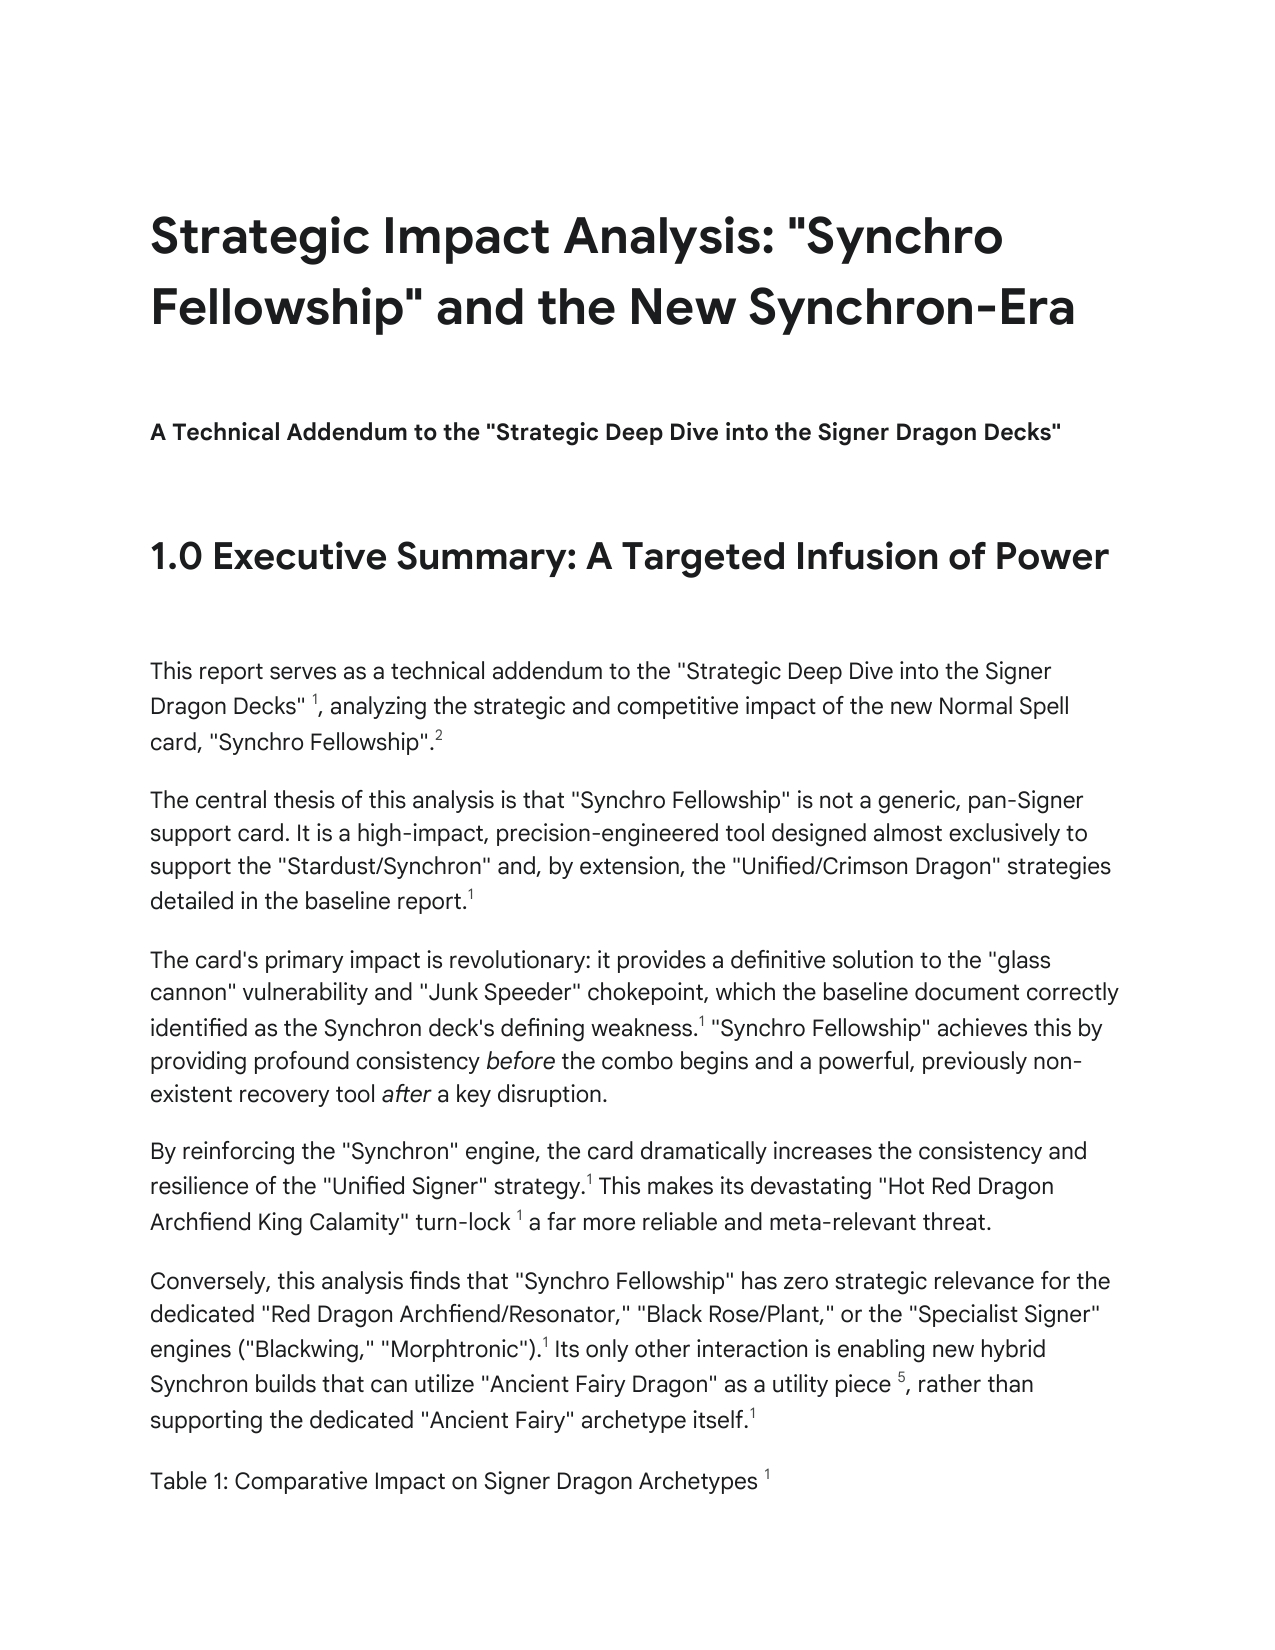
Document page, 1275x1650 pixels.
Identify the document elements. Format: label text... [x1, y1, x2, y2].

text This report serves as a technical addendum to the "Strategic Deep Dive into the Signer Dragon Decks" 1, analyzing the strategic and competitive impact of the new Normal Spell card, "Synchro Fellowship".2 [150, 657, 1125, 757]
subtitle 1.0 Executive Summary: A Targeted Infusion of Power [150, 533, 1125, 580]
text The central thesis of this analysis is that "Synchro Fellowship" is not a generic, pan-Signer support card. It is a high-impact, precision-engineered tool designed almost exclusively to support the "Stardust/Synchron" and, by extension, the "Unified/Crimson Dragon" strategies detailed in the baseline report.1 [150, 787, 1125, 917]
text A Technical Addendum to the "Strategic Deep Dive into the Signer Dragon Decks" [150, 418, 1125, 447]
text Conversely, this analysis finds that "Synchro Fellowship" has zero strategic relevance for the dedicated "Red Dragon Archfiend/Resonator," "Black Rose/Plant," or the "Specialist Signer" engines ("Blackwing," "Morphtronic").1 Its only other interaction is enabling new hybrid Synchron builds that can utilize "Ancient Fairy Dragon" as a utility piece 5, rather than supporting the dedicated "Ancient Fairy" archetype itself.1 [150, 1267, 1125, 1436]
text The card's primary impact is revolutionary: it provides a definitive solution to the "glass cannon" vulnerability and "Junk Speeder" chokepoint, which the baseline document correctly identified as the Synchron deck's defining weakness.1 "Synchro Fellowship" achieves this by providing profound consistency before the combo begins and a powerful, previously non-existent recovery tool after a key disruption. [150, 946, 1125, 1108]
text By reinforcing the "Synchron" engine, the card dramatically increases the consistency and resilience of the "Unified Signer" strategy.1 This makes its devastating "Hot Red Dragon Archfiend King Calamity" turn-lock 1 a far more reliable and meta-relevant threat. [150, 1137, 1125, 1238]
text Table 1: Comparative Impact on Signer Dragon Archetypes 1 [150, 1465, 1125, 1496]
subtitle Strategic Impact Analysis: "Synchro Fellowship" and the New Synchron-Era [150, 205, 1125, 339]
